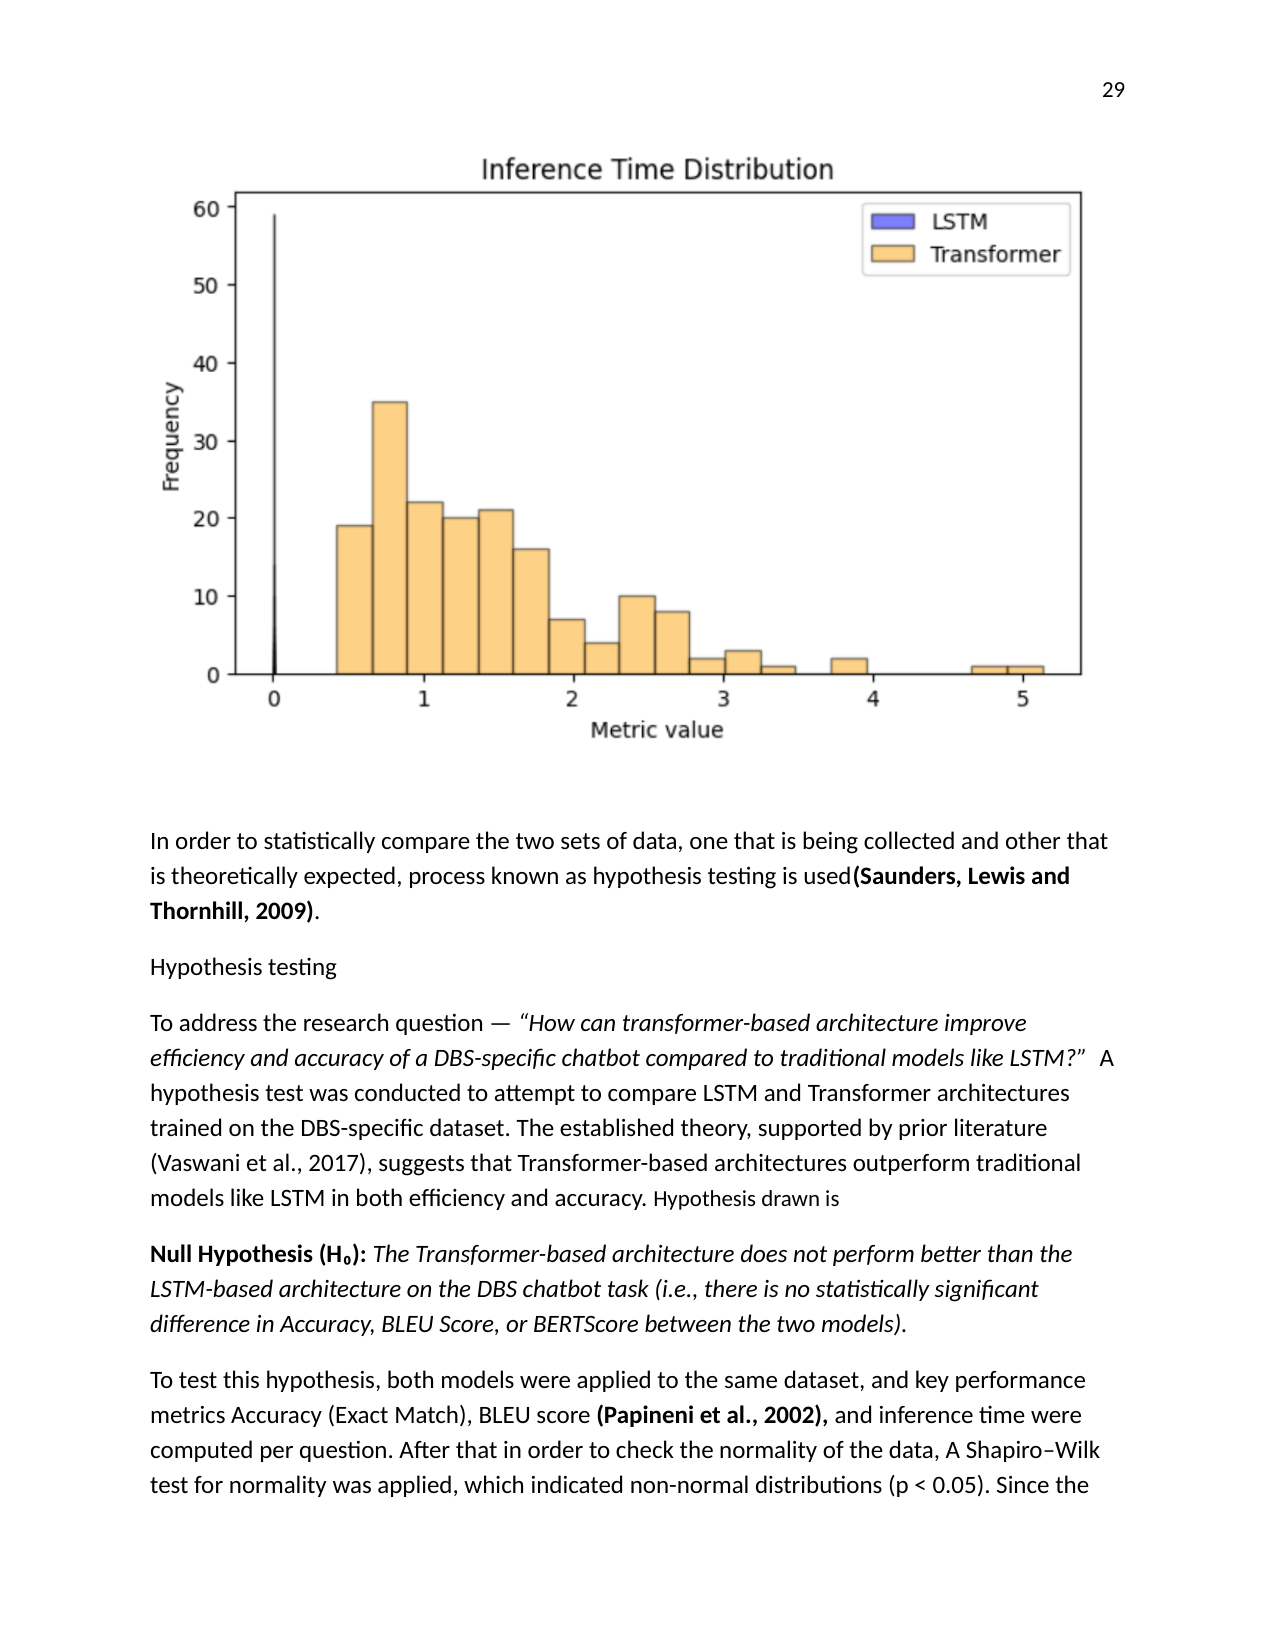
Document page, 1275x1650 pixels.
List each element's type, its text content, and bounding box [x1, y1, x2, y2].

text In order to statistically compare the two sets of data, one that is being collected and other that is theoretically expected, process known as hypothesis testing is used(Saunders, Lewis and Thornhill, 2009). [150, 825, 1125, 926]
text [150, 1364, 1125, 1499]
text To address the research question — “How can transformer-based architecture improve efficiency and accuracy of a DBS-specific chatbot compared to traditional models like LSTM?” A hypothesis test was conducted to attempt to compare LSTM and Transformer architectures trained on the DBS-specific dataset. The established theory, supported by prior literature (Vaswani et al., 2017), suggests that Transformer-based architectures outperform traditional models like LSTM in both efficiency and accuracy. Hypothesis drawn is [150, 1007, 1125, 1213]
text Hypothesis testing [150, 951, 1125, 982]
text Null Hypothesis (H₀): The Transformer-based architecture does not perform better than the LSTM-based architecture on the DBS chatbot task (i.e., there is no statistically significant difference in Accuracy, BLEU Score, or BERTScore between the two models). [150, 1238, 1125, 1338]
picture [150, 150, 1125, 745]
